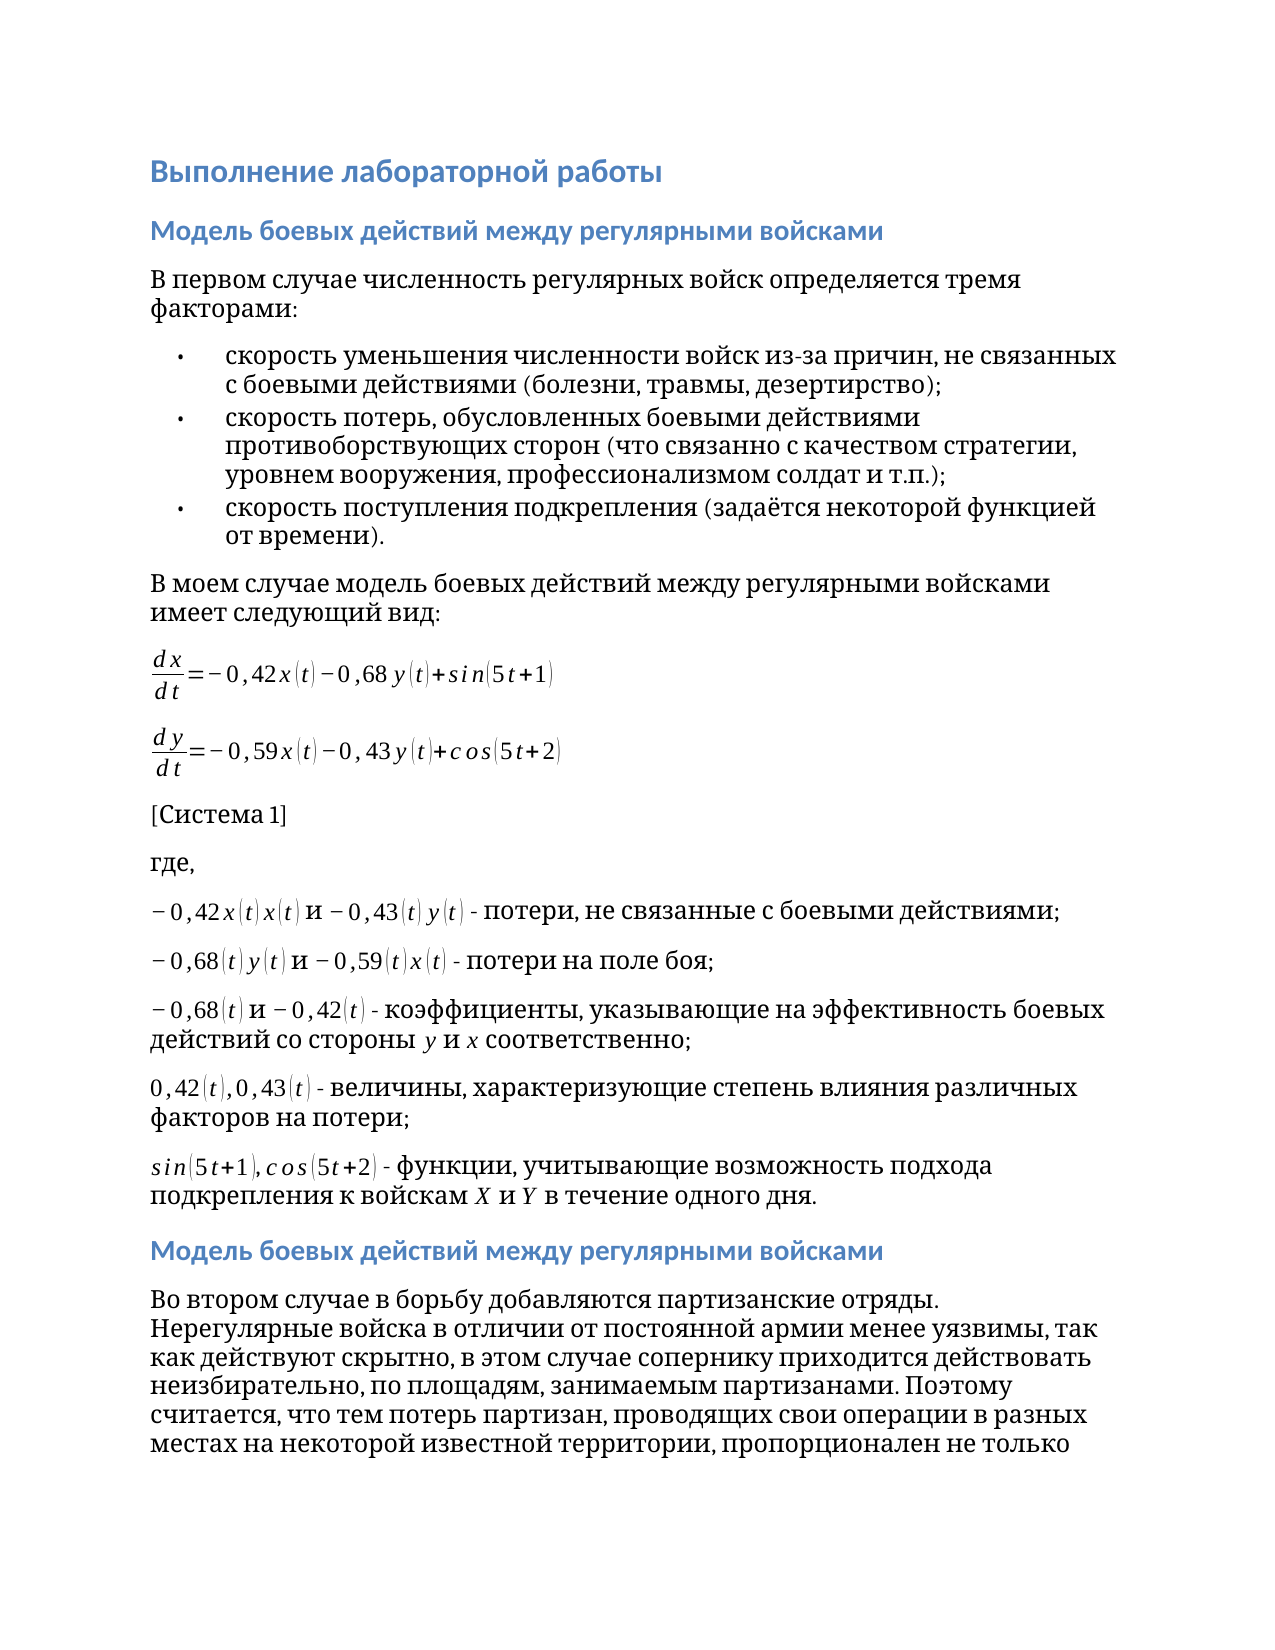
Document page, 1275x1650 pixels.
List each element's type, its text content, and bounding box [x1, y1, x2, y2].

text В первом случае численность регулярных войск определяется тремя факторами: [150, 266, 1125, 323]
list скорость уменьшения численности войск из-за причин, не связанных с боевыми действиями (болезни, травмы, дезертирство); [175, 342, 1125, 400]
text [Система 1] [150, 801, 1125, 830]
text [150, 1286, 1125, 1458]
text В моем случае модель боевых действий между регулярными войсками имеет следующий вид: [150, 570, 1125, 627]
subtitle Модель боевых действий между регулярными войсками [150, 212, 1125, 247]
text , - функции, учитывающие возможность подхода подкрепления к войскам и в течение одного дня. [150, 1151, 1125, 1211]
text и - потери на поле боя; [150, 946, 1125, 976]
subtitle Выполнение лабораторной работы [150, 150, 1125, 191]
text и - потери, не связанные с боевыми действиями; [150, 896, 1125, 927]
text где, [150, 849, 1125, 878]
text - величины, характеризующие степень влияния различных факторов на потери; [150, 1073, 1125, 1133]
subtitle Модель боевых действий между регулярными войсками [150, 1232, 1125, 1267]
list скорость потерь, обусловленных боевыми действиями противоборствующих сторон (что связанно с качеством стратегии, уровнем вооружения, профессионализмом солдат и т.п.); [175, 403, 1125, 490]
text и - коэффициенты, указывающие на эффективность боевых действий со стороны и соответственно; [150, 995, 1125, 1054]
list скорость поступления подкрепления (задаётся некоторой функцией от времени). [175, 493, 1125, 551]
